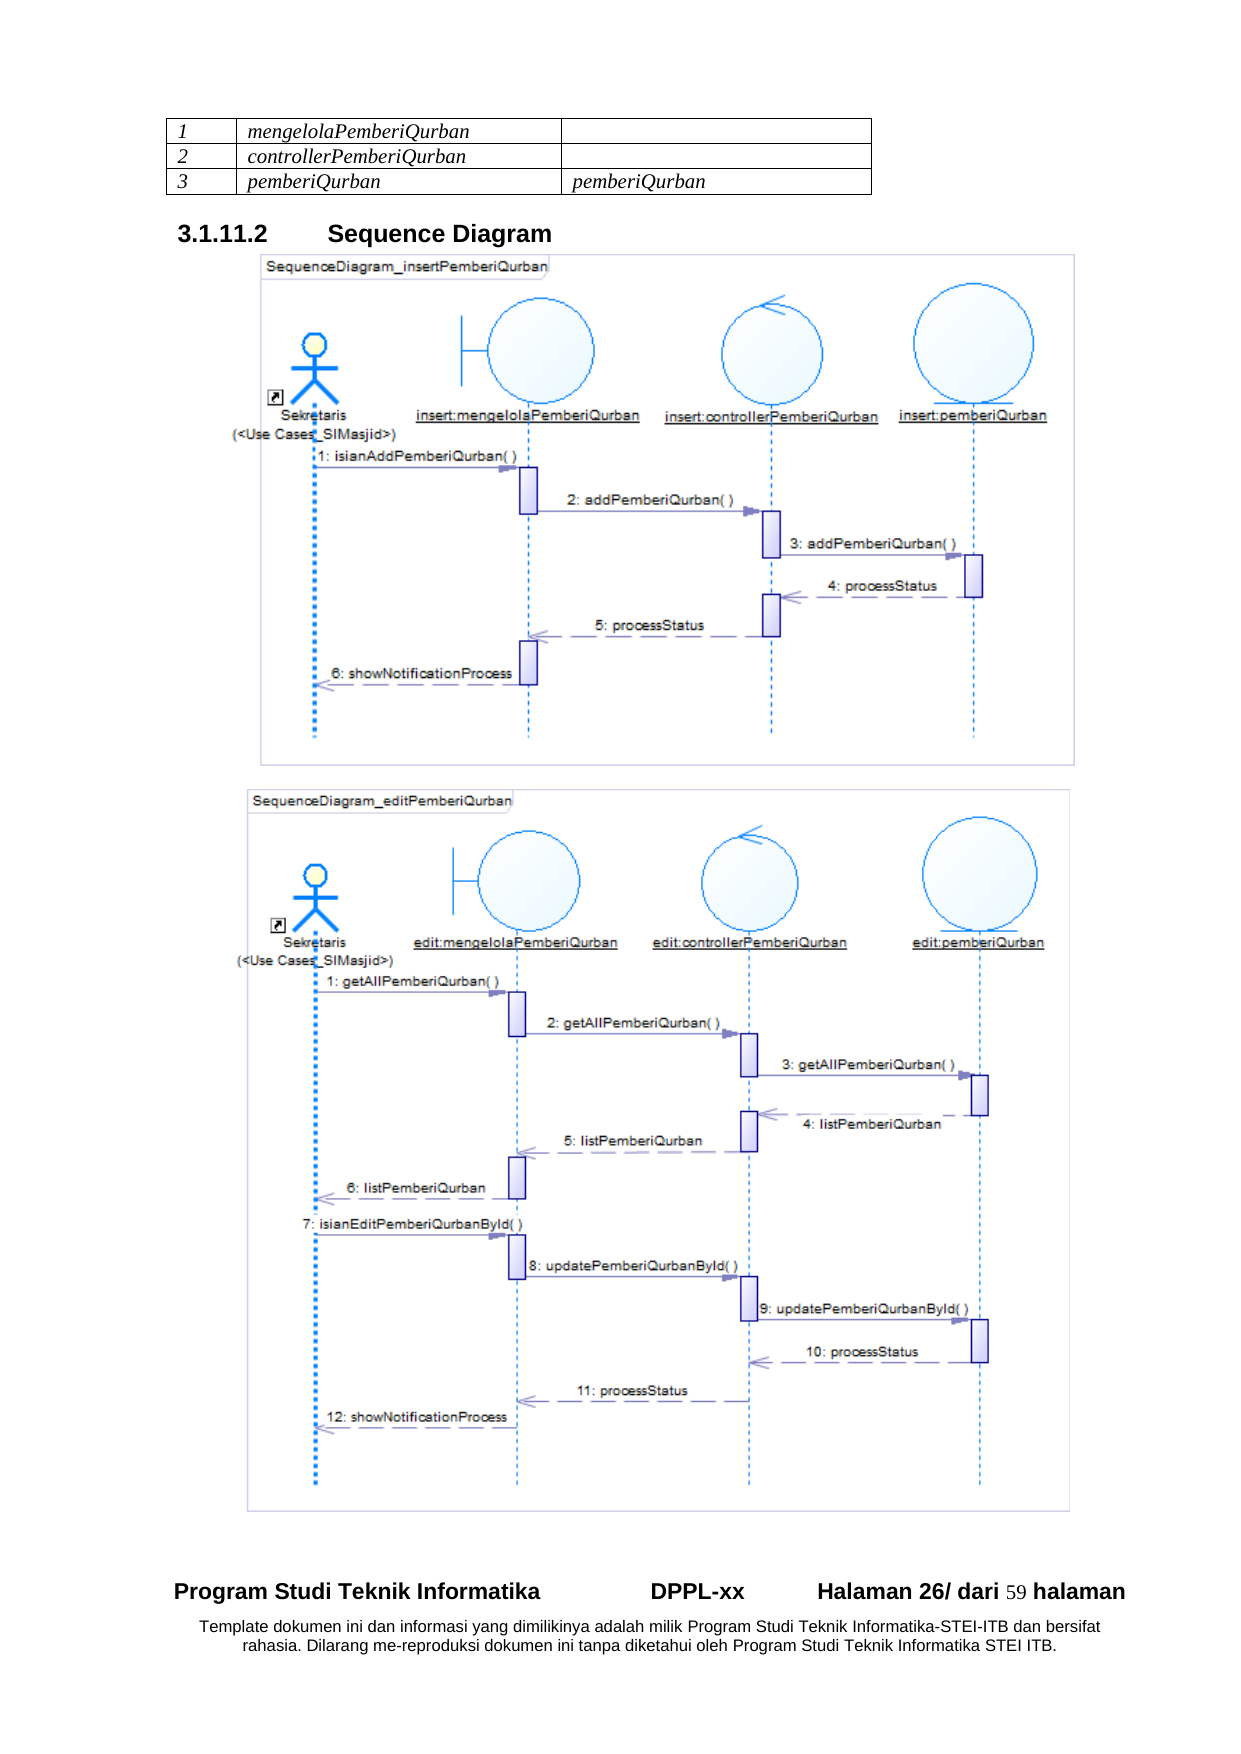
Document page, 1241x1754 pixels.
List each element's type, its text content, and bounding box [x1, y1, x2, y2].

table_cell [562, 144, 871, 168]
table_cell 1 [167, 119, 236, 143]
table_cell [562, 119, 871, 143]
table_cell pemberiQurban [237, 169, 561, 193]
table_cell mengelolaPemberiQurban [237, 119, 561, 143]
picture [229, 789, 1070, 1512]
table_cell controllerPemberiQurban [237, 144, 561, 168]
table_cell pemberiQurban [562, 169, 871, 193]
picture [224, 254, 1075, 766]
subtitle Sequence Diagram [177, 219, 1122, 248]
table_cell 2 [167, 144, 236, 168]
table_cell 3 [167, 169, 236, 193]
